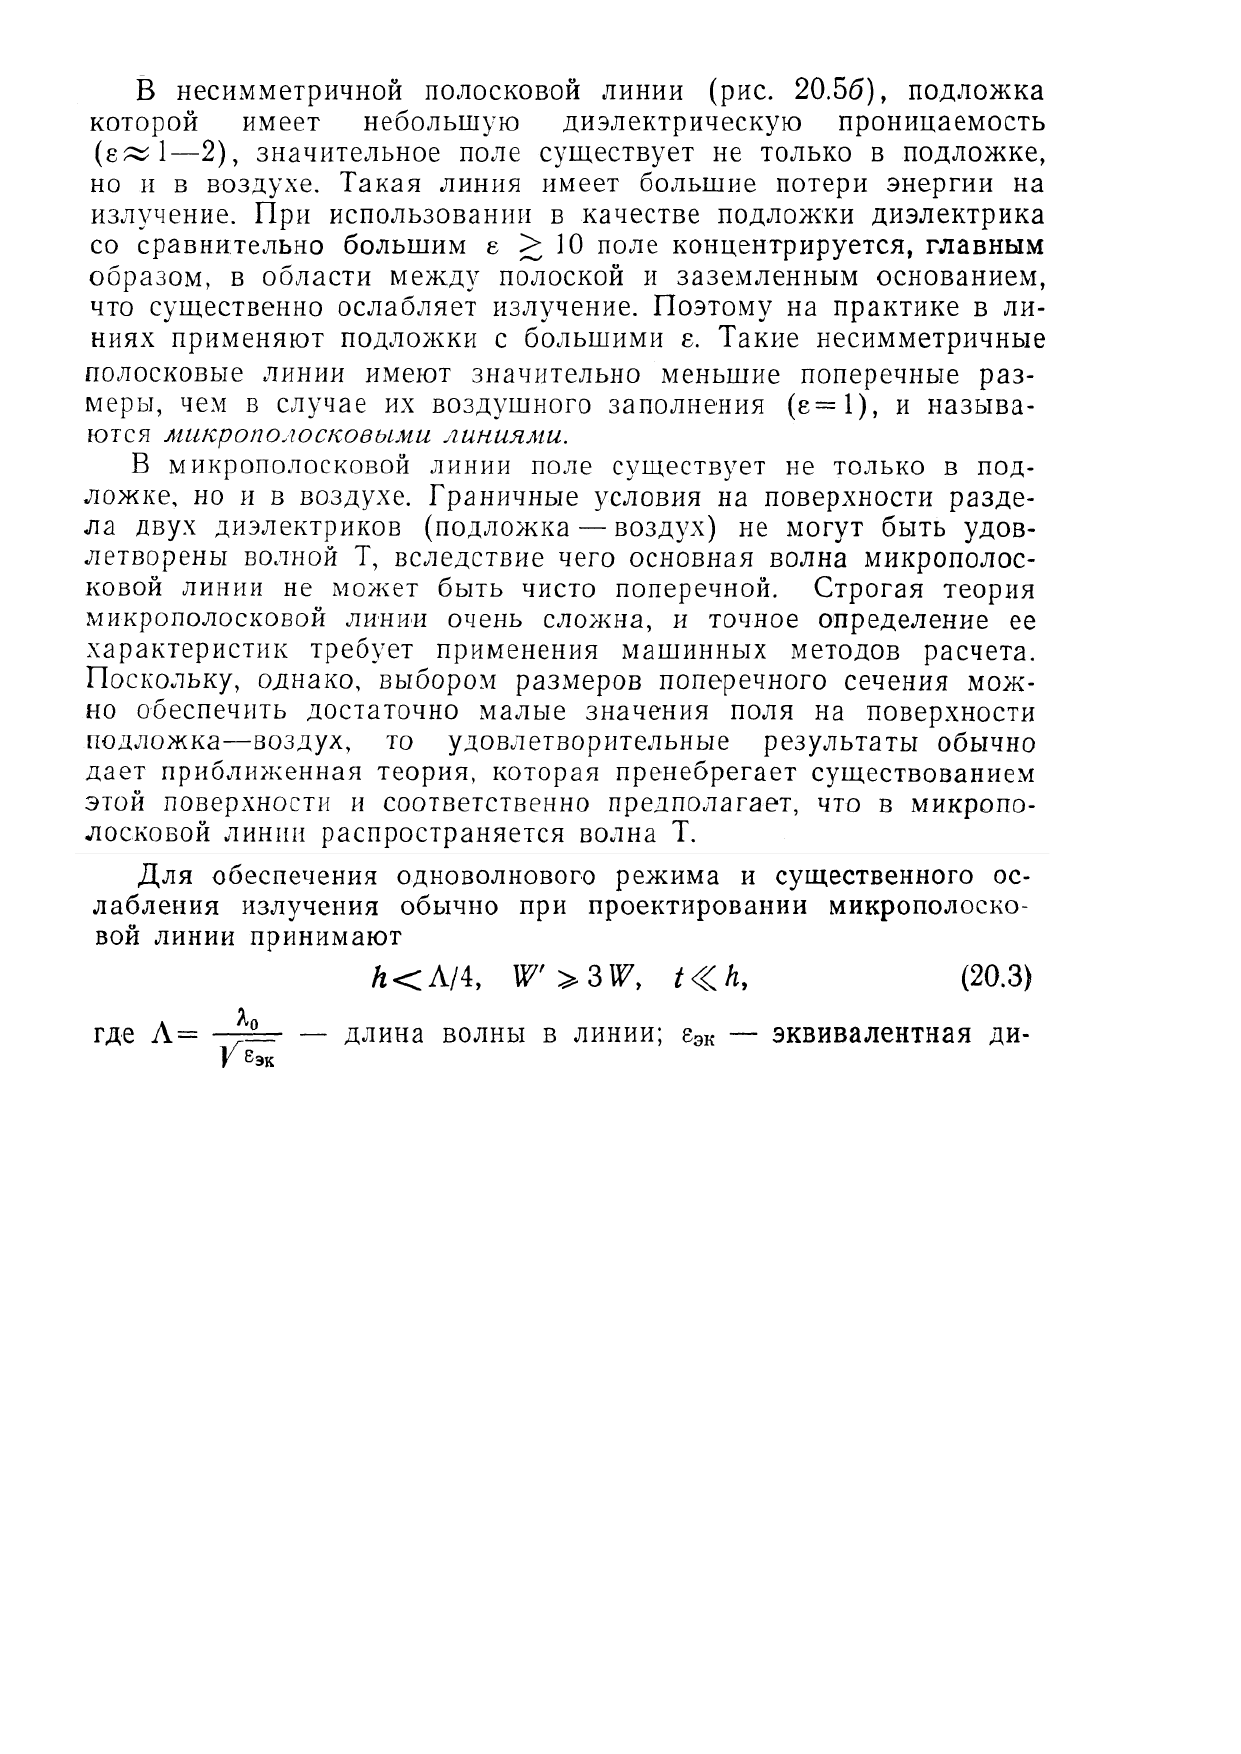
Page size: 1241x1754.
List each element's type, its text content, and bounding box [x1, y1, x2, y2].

picture [75, 75, 1050, 356]
picture [75, 853, 1050, 1074]
picture [75, 359, 1050, 849]
